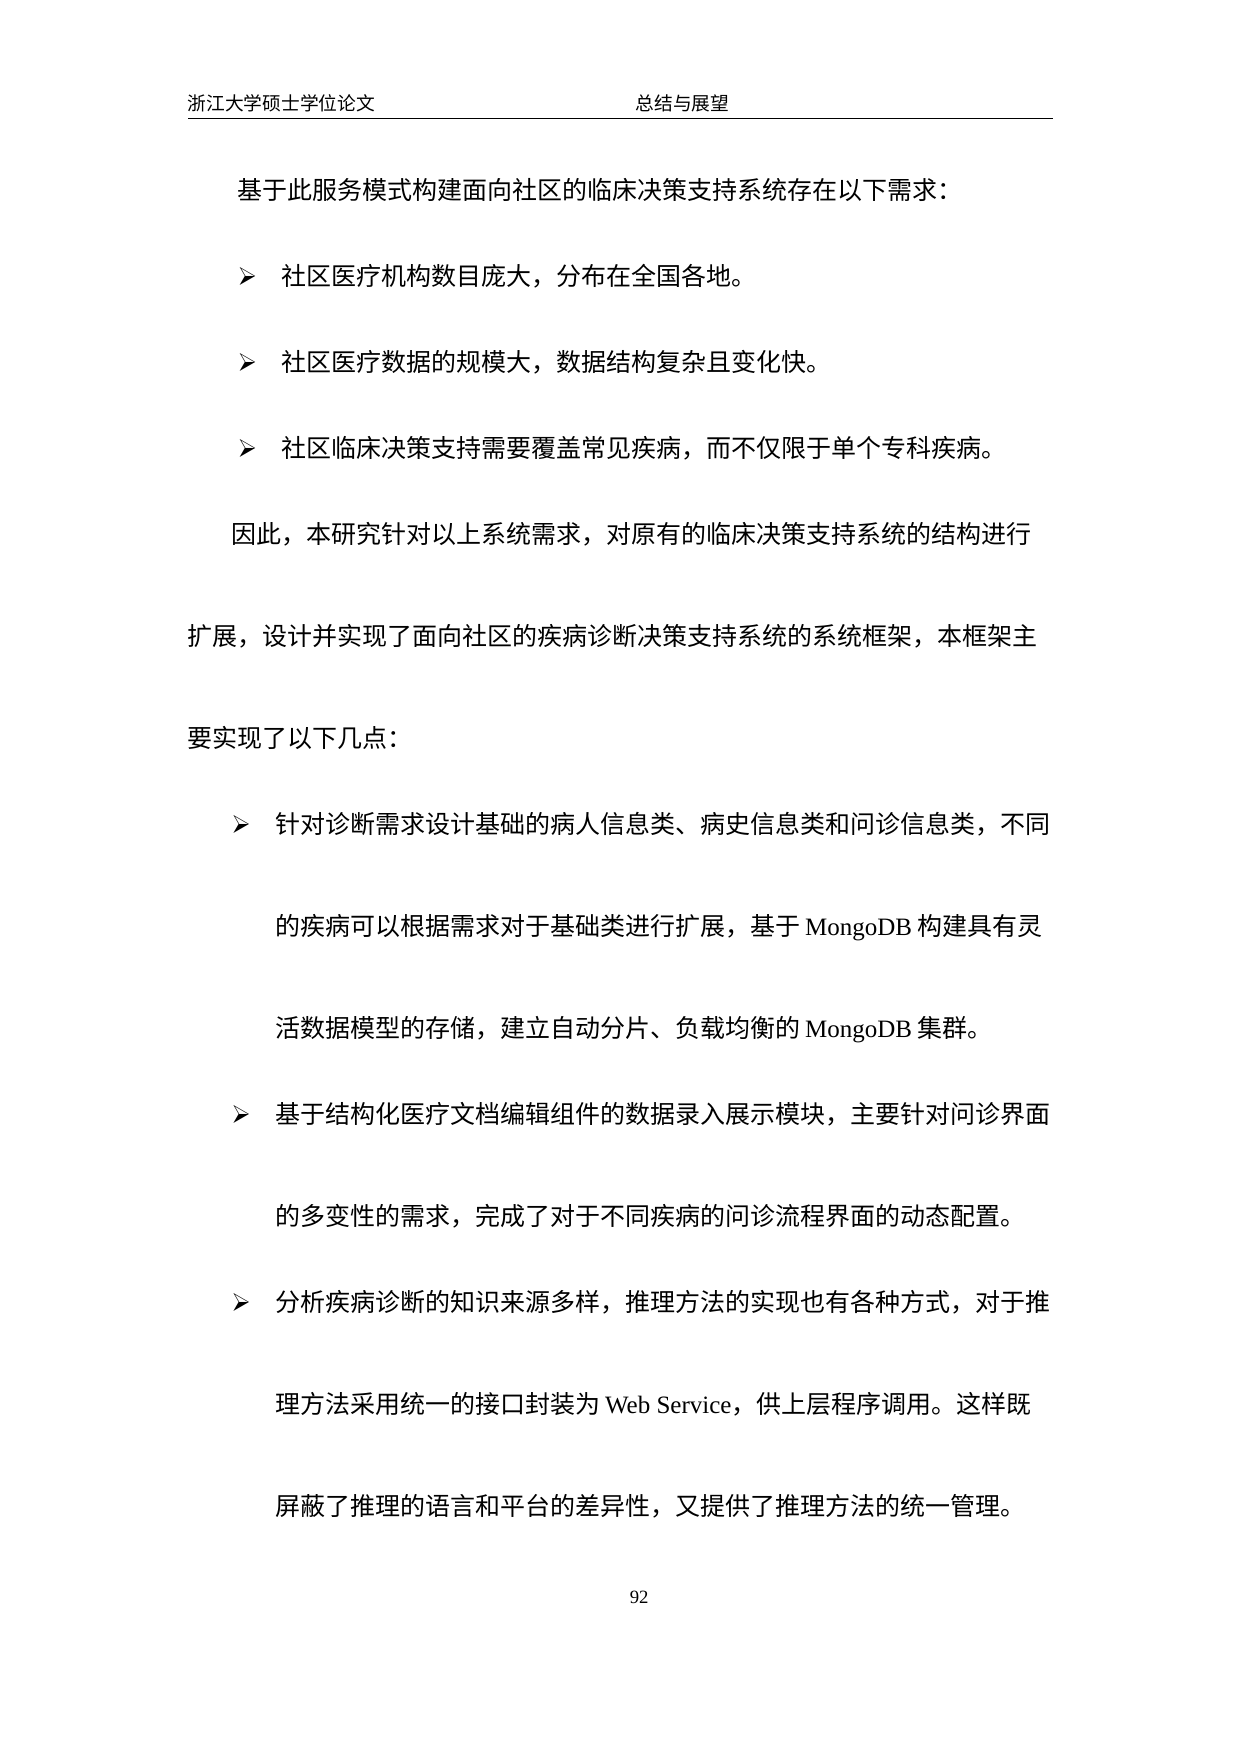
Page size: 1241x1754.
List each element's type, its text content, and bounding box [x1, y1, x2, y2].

list 基于结构化医疗文档编辑组件的数据录入展示模块，主要针对问诊界面的多变性的需求，完成了对于不同疾病的问诊流程界面的动态配置。 [231, 1079, 1053, 1248]
list 针对诊断需求设计基础的病人信息类、病史信息类和问诊信息类，不同的疾病可以根据需求对于基础类进行扩展，基于MongoDB构建具有灵活数据模型的存储，建立自动分片、负载均衡的MongoDB集群。 [231, 789, 1053, 1061]
list 社区医疗机构数目庞大，分布在全国各地。 [237, 241, 1053, 309]
list 社区临床决策支持需要覆盖常见疾病，而不仅限于单个专科疾病。 [237, 413, 1053, 481]
text 基于此服务模式构建面向社区的临床决策支持系统存在以下需求： [187, 155, 1053, 223]
list 社区医疗数据的规模大，数据结构复杂且变化快。 [237, 327, 1053, 395]
text 因此，本研究针对以上系统需求，对原有的临床决策支持系统的结构进行扩展，设计并实现了面向社区的疾病诊断决策支持系统的系统框架，本框架主要实现了以下几点： [187, 499, 1053, 771]
list 分析疾病诊断的知识来源多样，推理方法的实现也有各种方式，对于推理方法采用统一的接口封装为Web Service，供上层程序调用。这样既屏蔽了推理的语言和平台的差异性，又提供了推理方法的统一管理。 [231, 1267, 1053, 1538]
